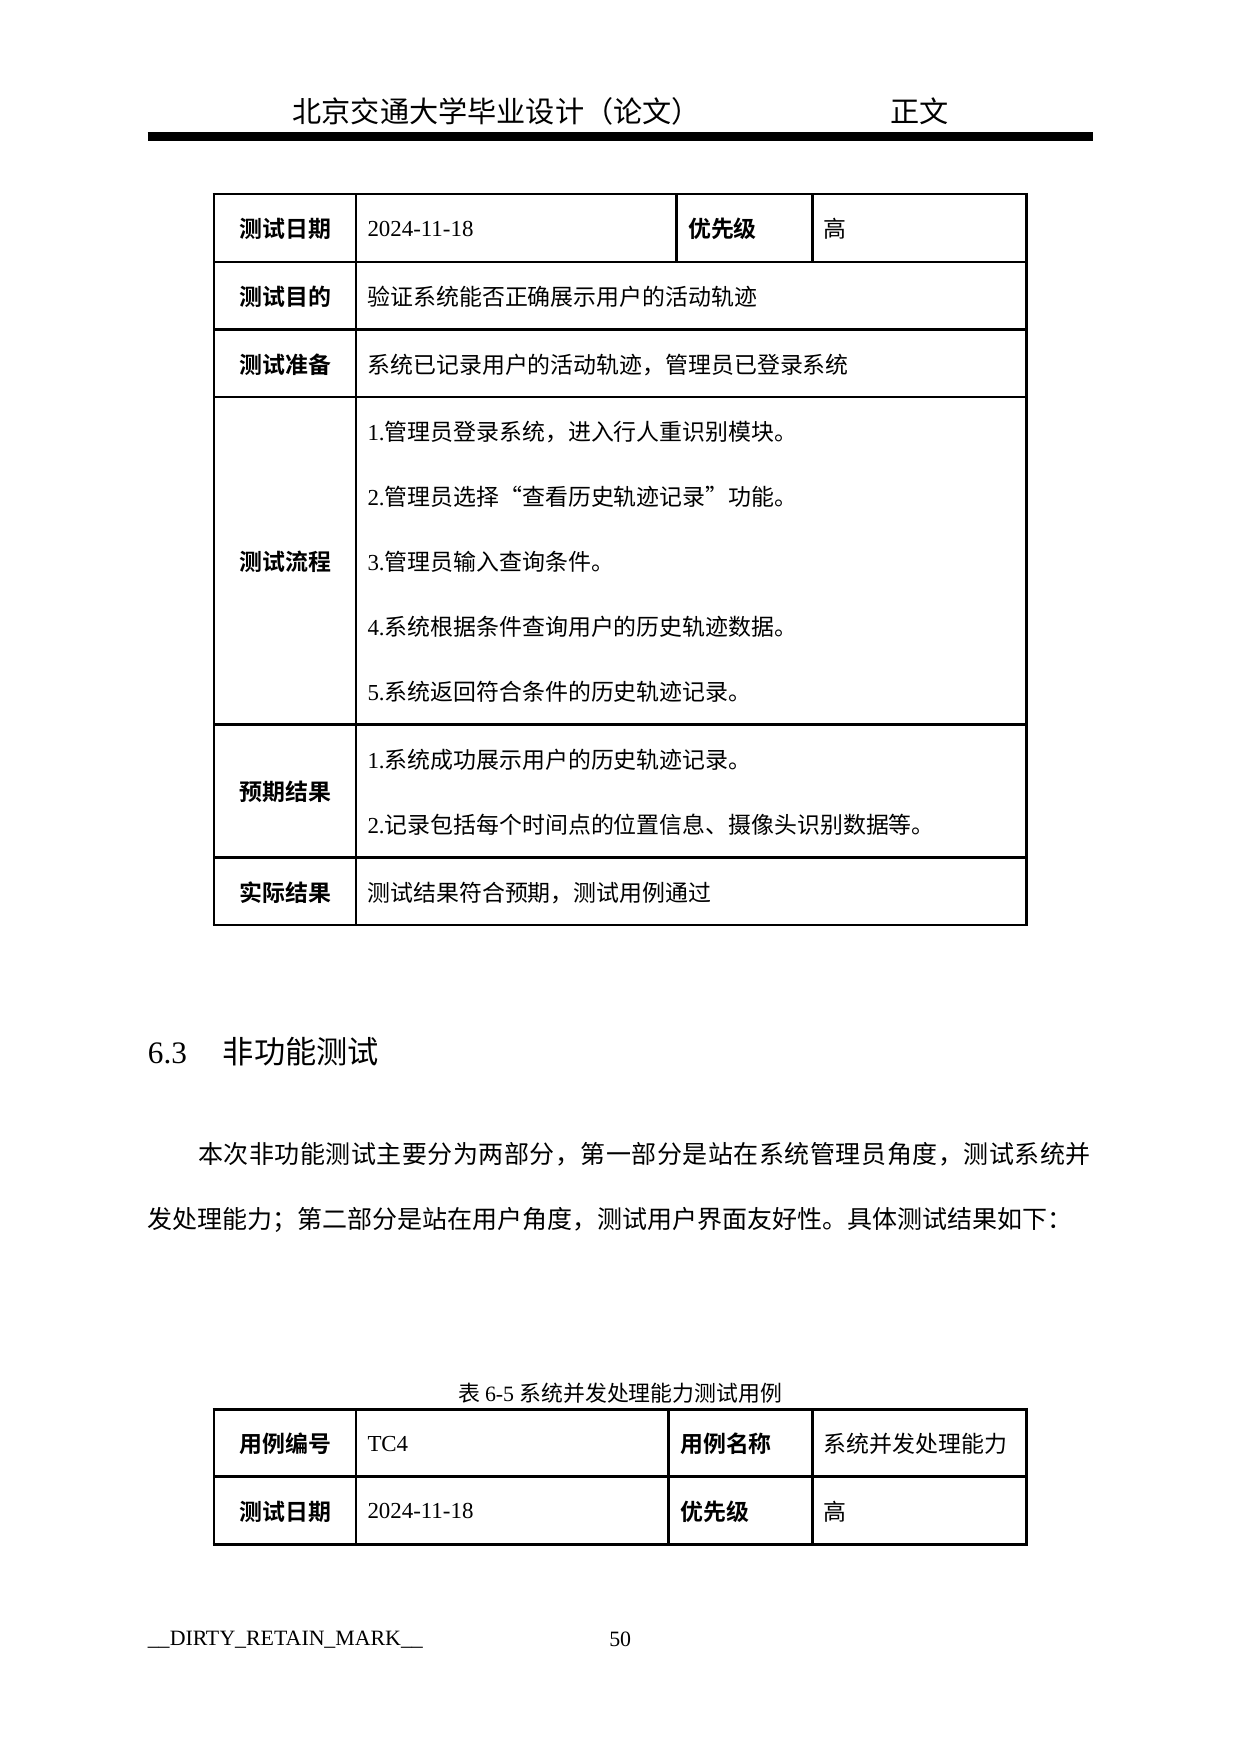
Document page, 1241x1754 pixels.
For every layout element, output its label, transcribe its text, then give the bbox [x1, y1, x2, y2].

table_cell 测试日期 [215, 1478, 355, 1543]
table_cell 2024-11-18 [357, 1478, 667, 1543]
table_cell 2024-11-18 [357, 195, 675, 261]
text 表6-5 系统并发处理能力测试用例 [148, 1375, 1092, 1408]
text 非功能测试 [148, 1018, 1092, 1083]
table_cell 1.系统成功展示用户的历史轨迹记录。 2.记录包括每个时间点的位置信息、摄像头识别数据等。 [357, 726, 1025, 856]
text 本次非功能测试主要分为两部分，第一部分是站在系统管理员角度，测试系统并发处理能力；第二部分是站在用户角度，测试用户界面友好性。具体测试结果如下： [148, 1120, 1092, 1250]
table_cell 优先级 [670, 1478, 811, 1543]
table_cell 测试准备 [215, 331, 355, 396]
table_header 用例编号 [215, 1411, 355, 1475]
table_cell 测试流程 [215, 398, 355, 723]
table_cell 系统已记录用户的活动轨迹，管理员已登录系统 [357, 331, 1025, 396]
table_cell 测试日期 [215, 195, 355, 261]
table_cell 测试结果符合预期，测试用例通过 [357, 859, 1025, 923]
table_cell 优先级 [678, 195, 811, 261]
table_header TC4 [357, 1411, 667, 1475]
table_cell 高 [814, 195, 1025, 261]
table_header 系统并发处理能力 [814, 1411, 1025, 1475]
table_cell 验证系统能否正确展示用户的活动轨迹 [357, 263, 1025, 328]
table_header 用例名称 [670, 1411, 811, 1475]
table_cell 高 [814, 1478, 1025, 1543]
table_cell 测试目的 [215, 263, 355, 328]
table_cell 1.管理员登录系统，进入行人重识别模块。 2.管理员选择“查看历史轨迹记录”功能。 3.管理员输入查询条件。 4.系统根据条件查询用户的历史轨迹数据。 5.系统返回符合条件的历史轨迹记录。 [357, 398, 1025, 723]
table_cell 预期结果 [215, 726, 355, 856]
table_cell 实际结果 [215, 859, 355, 923]
